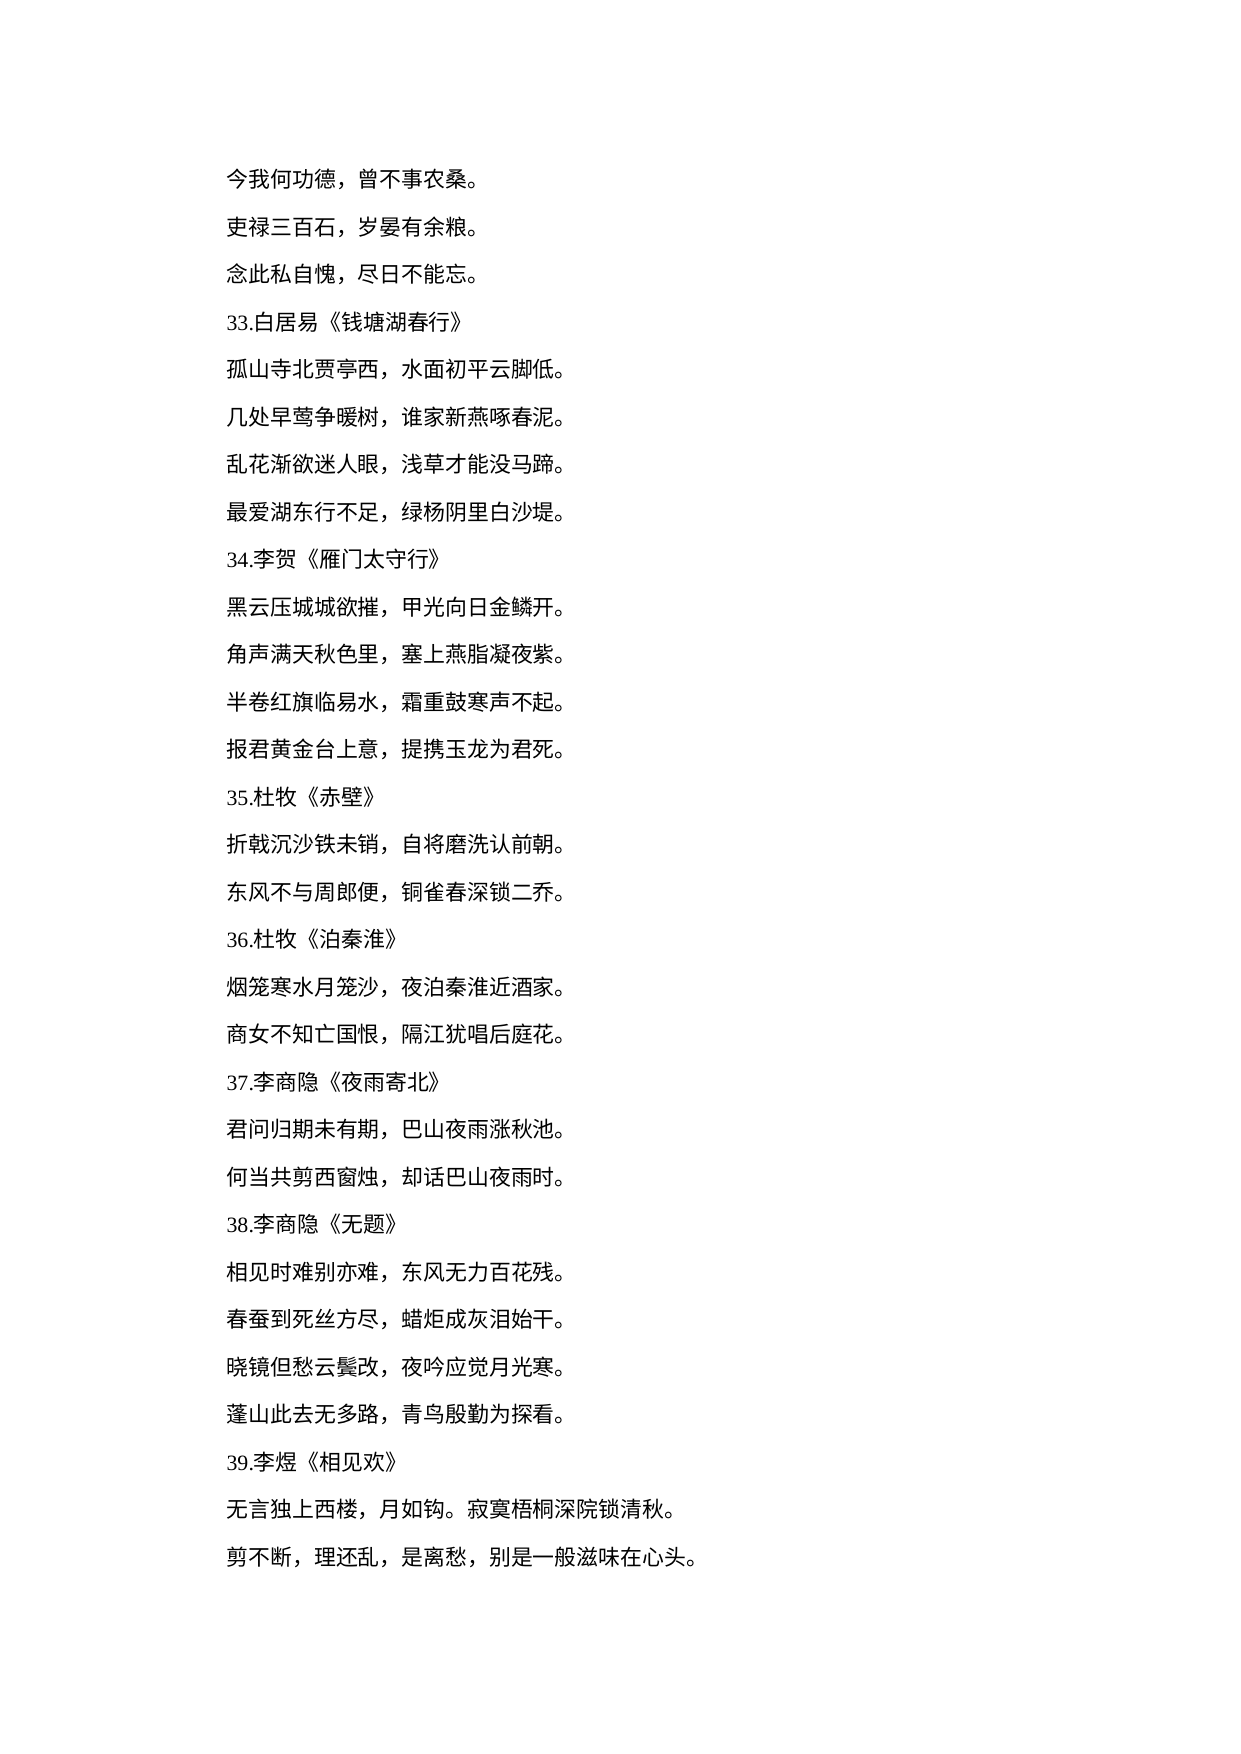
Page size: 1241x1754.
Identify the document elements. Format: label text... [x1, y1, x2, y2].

text 东风不与周郎便，铜雀春深锁二乔。 [183, 874, 1058, 906]
text 春蚕到死丝方尽，蜡炬成灰泪始干。 [183, 1302, 1058, 1334]
text 相见时难别亦难，东风无力百花残。 [183, 1254, 1058, 1286]
text 37.李商隐《夜雨寄北》 [183, 1064, 1058, 1096]
text 吏禄三百石，岁晏有余粮。 [183, 209, 1058, 241]
text 38.李商隐《无题》 [183, 1207, 1058, 1239]
text 晓镜但愁云鬓改，夜吟应觉月光寒。 [183, 1349, 1058, 1381]
text 乱花渐欲迷人眼，浅草才能没马蹄。 [183, 447, 1058, 479]
text 折戟沉沙铁未销，自将磨洗认前朝。 [183, 827, 1058, 859]
text 角声满天秋色里，塞上燕脂凝夜紫。 [183, 637, 1058, 669]
text 何当共剪西窗烛，却话巴山夜雨时。 [183, 1159, 1058, 1191]
text 孤山寺北贾亭西，水面初平云脚低。 [183, 352, 1058, 384]
text 几处早莺争暖树，谁家新燕啄春泥。 [183, 399, 1058, 431]
text 今我何功德，曾不事农桑。 [183, 162, 1058, 194]
text 39.李煜《相见欢》 [183, 1444, 1058, 1476]
text 33.白居易《钱塘湖春行》 [183, 304, 1058, 336]
text 35.杜牧《赤壁》 [183, 779, 1058, 811]
text 最爱湖东行不足，绿杨阴里白沙堤。 [183, 494, 1058, 526]
text 36.杜牧《泊秦淮》 [183, 922, 1058, 954]
text 商女不知亡国恨，隔江犹唱后庭花。 [183, 1017, 1058, 1049]
text 黑云压城城欲摧，甲光向日金鳞开。 [183, 589, 1058, 621]
text 34.李贺《雁门太守行》 [183, 542, 1058, 574]
text 蓬山此去无多路，青鸟殷勤为探看。 [183, 1397, 1058, 1429]
text 剪不断，理还乱，是离愁，别是一般滋味在心头。 [183, 1539, 1058, 1571]
text 报君黄金台上意，提携玉龙为君死。 [183, 732, 1058, 764]
text 烟笼寒水月笼沙，夜泊秦淮近酒家。 [183, 969, 1058, 1001]
text 君问归期未有期，巴山夜雨涨秋池。 [183, 1112, 1058, 1144]
text 半卷红旗临易水，霜重鼓寒声不起。 [183, 684, 1058, 716]
text 念此私自愧，尽日不能忘。 [183, 257, 1058, 289]
text 无言独上西楼，月如钩。寂寞梧桐深院锁清秋。 [183, 1492, 1058, 1524]
